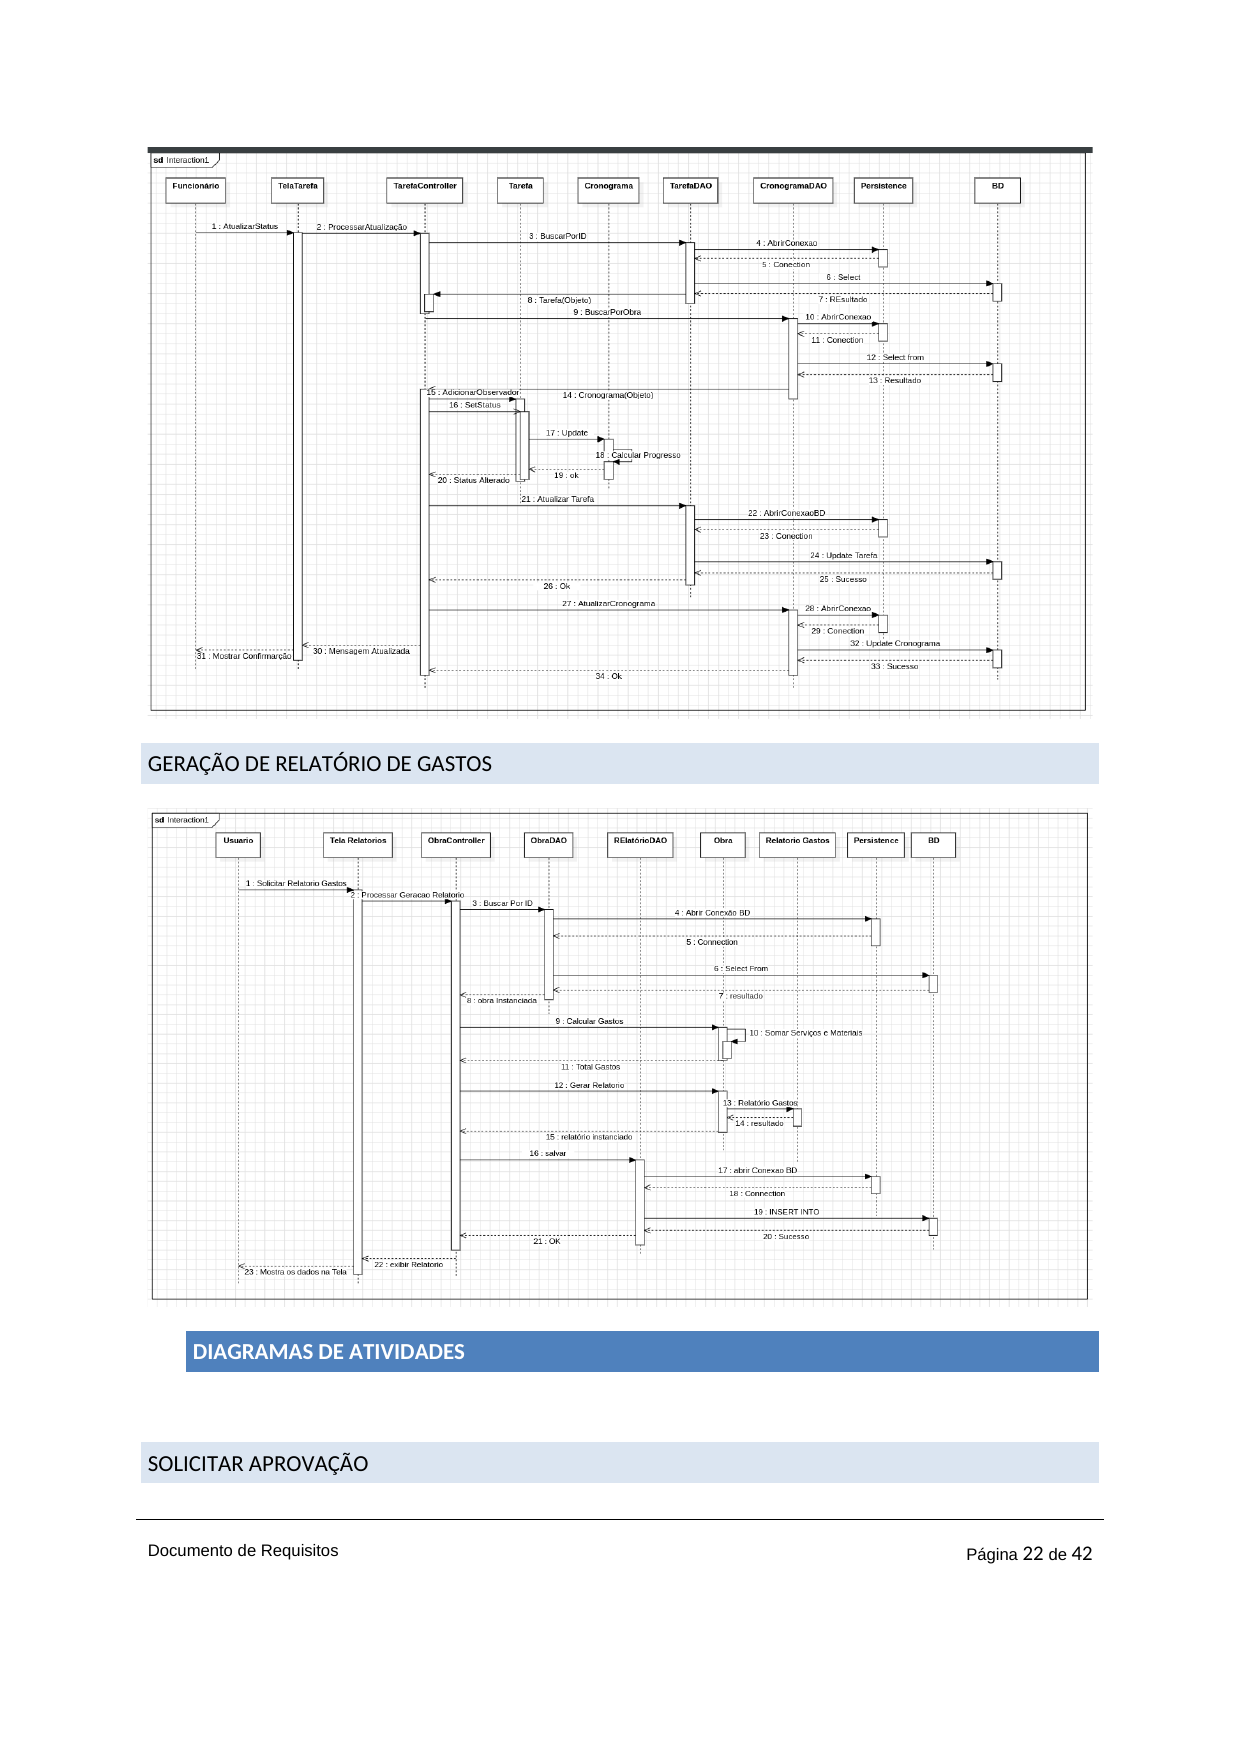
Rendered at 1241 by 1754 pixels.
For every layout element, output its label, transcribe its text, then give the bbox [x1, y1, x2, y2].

subtitle GERAÇÃO DE RELATÓRIO DE GASTOS [148, 749, 1092, 777]
picture [147, 808, 1093, 1307]
subtitle DIAGRAMAS DE ATIVIDADES [193, 1338, 1092, 1365]
picture [147, 147, 1093, 719]
subtitle SOLICITAR APROVAÇÃO [148, 1449, 1092, 1477]
